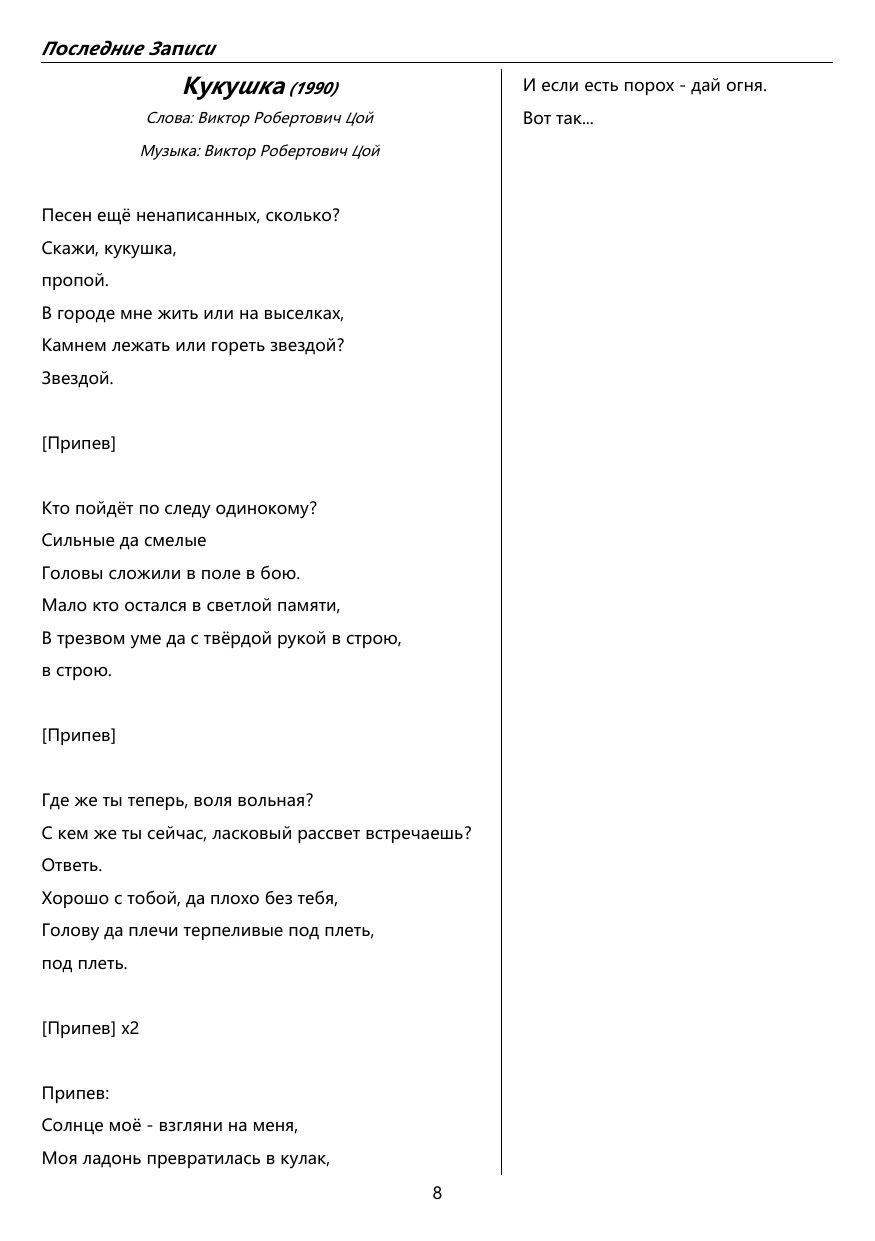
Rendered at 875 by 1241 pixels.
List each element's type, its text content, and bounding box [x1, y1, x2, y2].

text пропой. [41, 264, 479, 297]
text Камнем лежать или гореть звездой? [41, 329, 479, 362]
text Мало кто остался в светлой памяти, [41, 589, 479, 622]
text [Припев] x2 [41, 1012, 479, 1044]
text Хорошо с тобой, да плохо без тебя, [41, 882, 479, 914]
text Сильные да смелые [41, 524, 479, 557]
text Кукушка (1990) [41, 69, 479, 102]
text Где же ты теперь, воля вольная? [41, 784, 479, 817]
text Солнце моё - взгляни на меня, [41, 1109, 479, 1142]
text Скажи, кукушка, [41, 232, 479, 264]
text С кем же ты сейчас, ласковый рассвет встречаешь? [41, 817, 479, 849]
text Моя ладонь превратилась в кулак, [41, 1142, 479, 1174]
text В городе мне жить или на выселках, [41, 297, 479, 329]
text Ответь. [41, 849, 479, 882]
text Музыка: Виктор Робертович Цой [41, 134, 479, 167]
text Слова: Виктор Робертович Цой [41, 102, 479, 134]
text Головы сложили в поле в бою. [41, 557, 479, 589]
text под плеть. [41, 947, 479, 979]
text Вот так... [523, 102, 833, 134]
text в строю. [41, 654, 479, 687]
text Припев: [41, 1077, 479, 1109]
text В трезвом уме да с твёрдой рукой в строю, [41, 622, 479, 654]
text Голову да плечи терпеливые под плеть, [41, 914, 479, 947]
text И если есть порох - дай огня. [523, 69, 833, 102]
text Звездой. [41, 362, 479, 394]
text [Припев] [41, 427, 479, 459]
text [Припев] [41, 719, 479, 752]
text Кто пойдёт по следу одинокому? [41, 492, 479, 524]
text Песен ещё ненаписанных, сколько? [41, 199, 479, 232]
